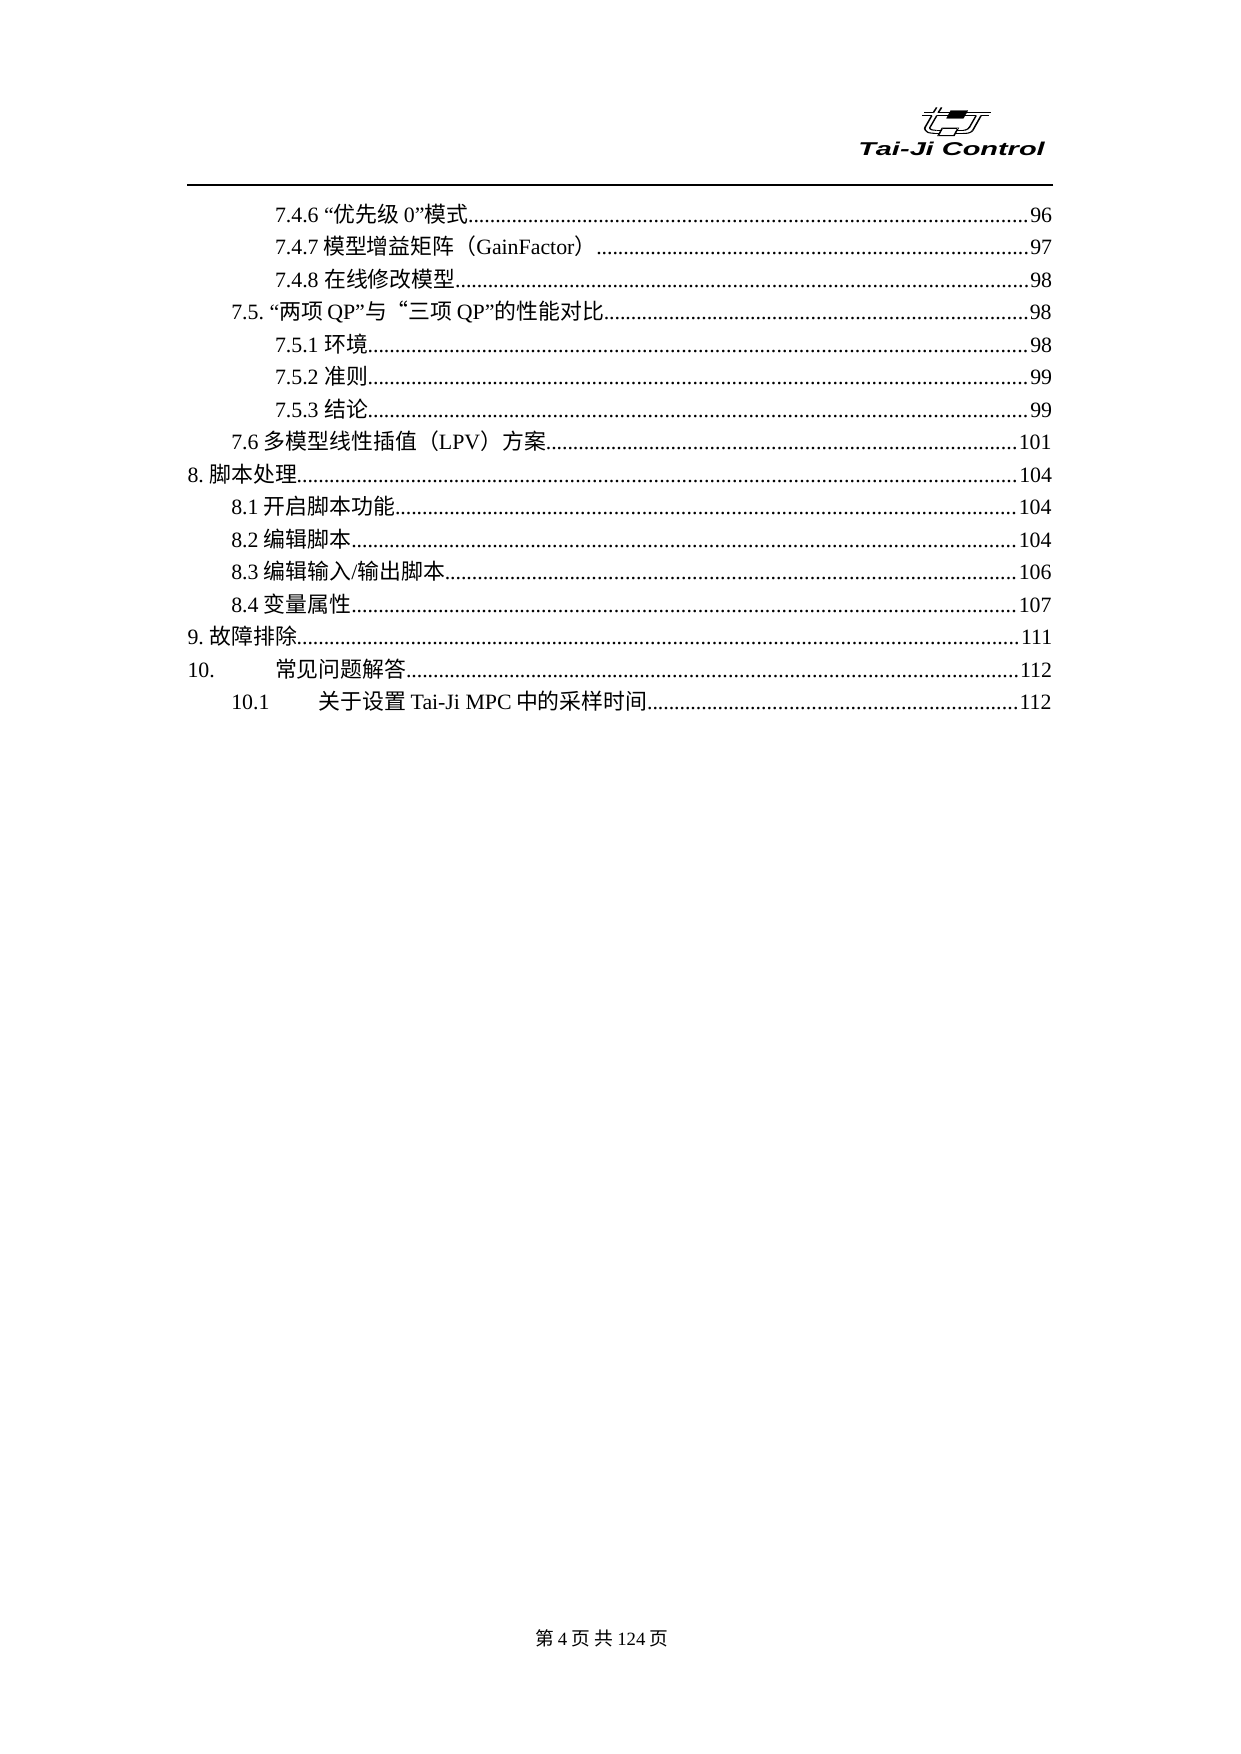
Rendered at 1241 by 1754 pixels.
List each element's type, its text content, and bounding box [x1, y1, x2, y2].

text 7.4.7模型增益矩阵（GainFactor） 97 [275, 229, 1053, 261]
text 7.4.6 “优先级0”模式 96 [275, 196, 1053, 229]
text 8.4 变量属性 107 [231, 586, 1053, 619]
text 7.5.1 环境 98 [275, 326, 1053, 359]
text 7.4.8 在线修改模型 98 [275, 261, 1053, 294]
text 7.5. “两项QP”与“三项QP”的性能对比 98 [231, 294, 1053, 326]
text 10.1 关于设置Tai-Ji MPC中的采样时间 112 [231, 684, 1053, 716]
text 8. 脚本处理 104 [187, 456, 1053, 489]
text 7.6 多模型线性插值（LPV）方案 101 [231, 424, 1053, 456]
text 7.5.3 结论 99 [275, 391, 1053, 424]
text 7.5.2 准则 99 [275, 359, 1053, 391]
text 8.1 开启脚本功能 104 [231, 489, 1053, 521]
text 8.3 编辑输入/输出脚本 106 [231, 554, 1053, 586]
text 9. 故障排除 111 [187, 619, 1053, 651]
text 8.2 编辑脚本 104 [231, 521, 1053, 554]
text 10. 常见问题解答 112 [187, 651, 1053, 684]
